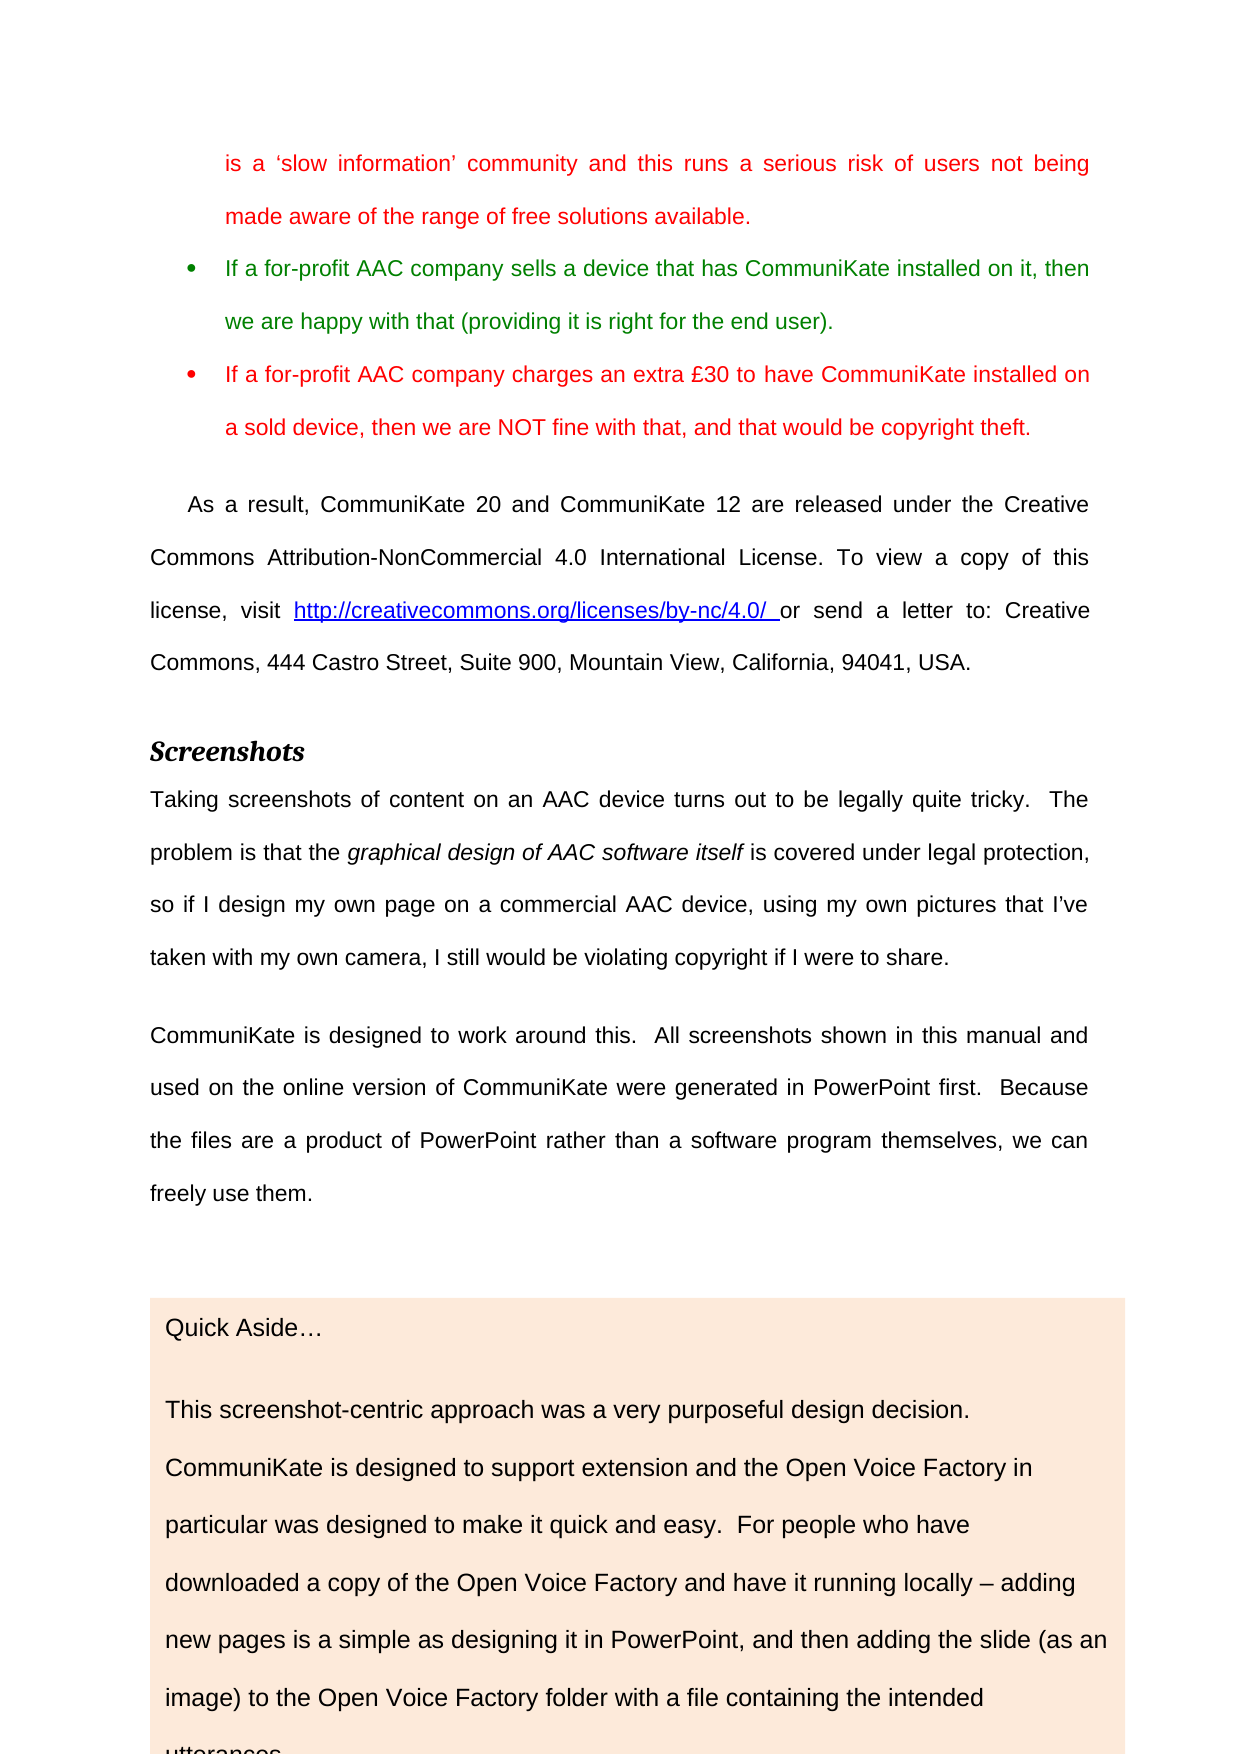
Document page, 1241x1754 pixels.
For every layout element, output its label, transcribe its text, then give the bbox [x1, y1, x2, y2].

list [187, 150, 1090, 229]
text Taking screenshots of content on an AAC device turns out to be legally quite tricky. The problem is that the graphical design of AAC software itself is covered under legal protection, so if I design my own page on a commercial AAC device, using my own pictures that I’ve taken with my own camera, I still would be violating copyright if I were to share. [150, 786, 1090, 970]
subtitle Screenshots [150, 735, 1090, 769]
list If a for-profit AAC company sells a device that has CommuniKate installed on it, then we are happy with that (providing it is right for the end user). [187, 255, 1090, 334]
text As a result, CommuniKate 20 and CommuniKate 12 are released under the Creative Commons Attribution-NonCommercial 4.0 International License. To view a copy of this license, visit http://creativecommons.org/licenses/by-nc/4.0/ or send a letter to: Creative Commons, 444 Castro Street, Suite 900, Mountain View, California, 94041, USA. [150, 491, 1090, 676]
list If a for-profit AAC company charges an extra £30 to have CommuniKate installed on a sold device, then we are NOT fine with that, and that would be copyright theft. [187, 361, 1090, 440]
text CommuniKate is designed to work around this. All screenshots shown in this manual and used on the online version of CommuniKate were generated in PowerPoint first. Because the files are a product of PowerPoint rather than a software program themselves, we can freely use them. [150, 1022, 1090, 1206]
